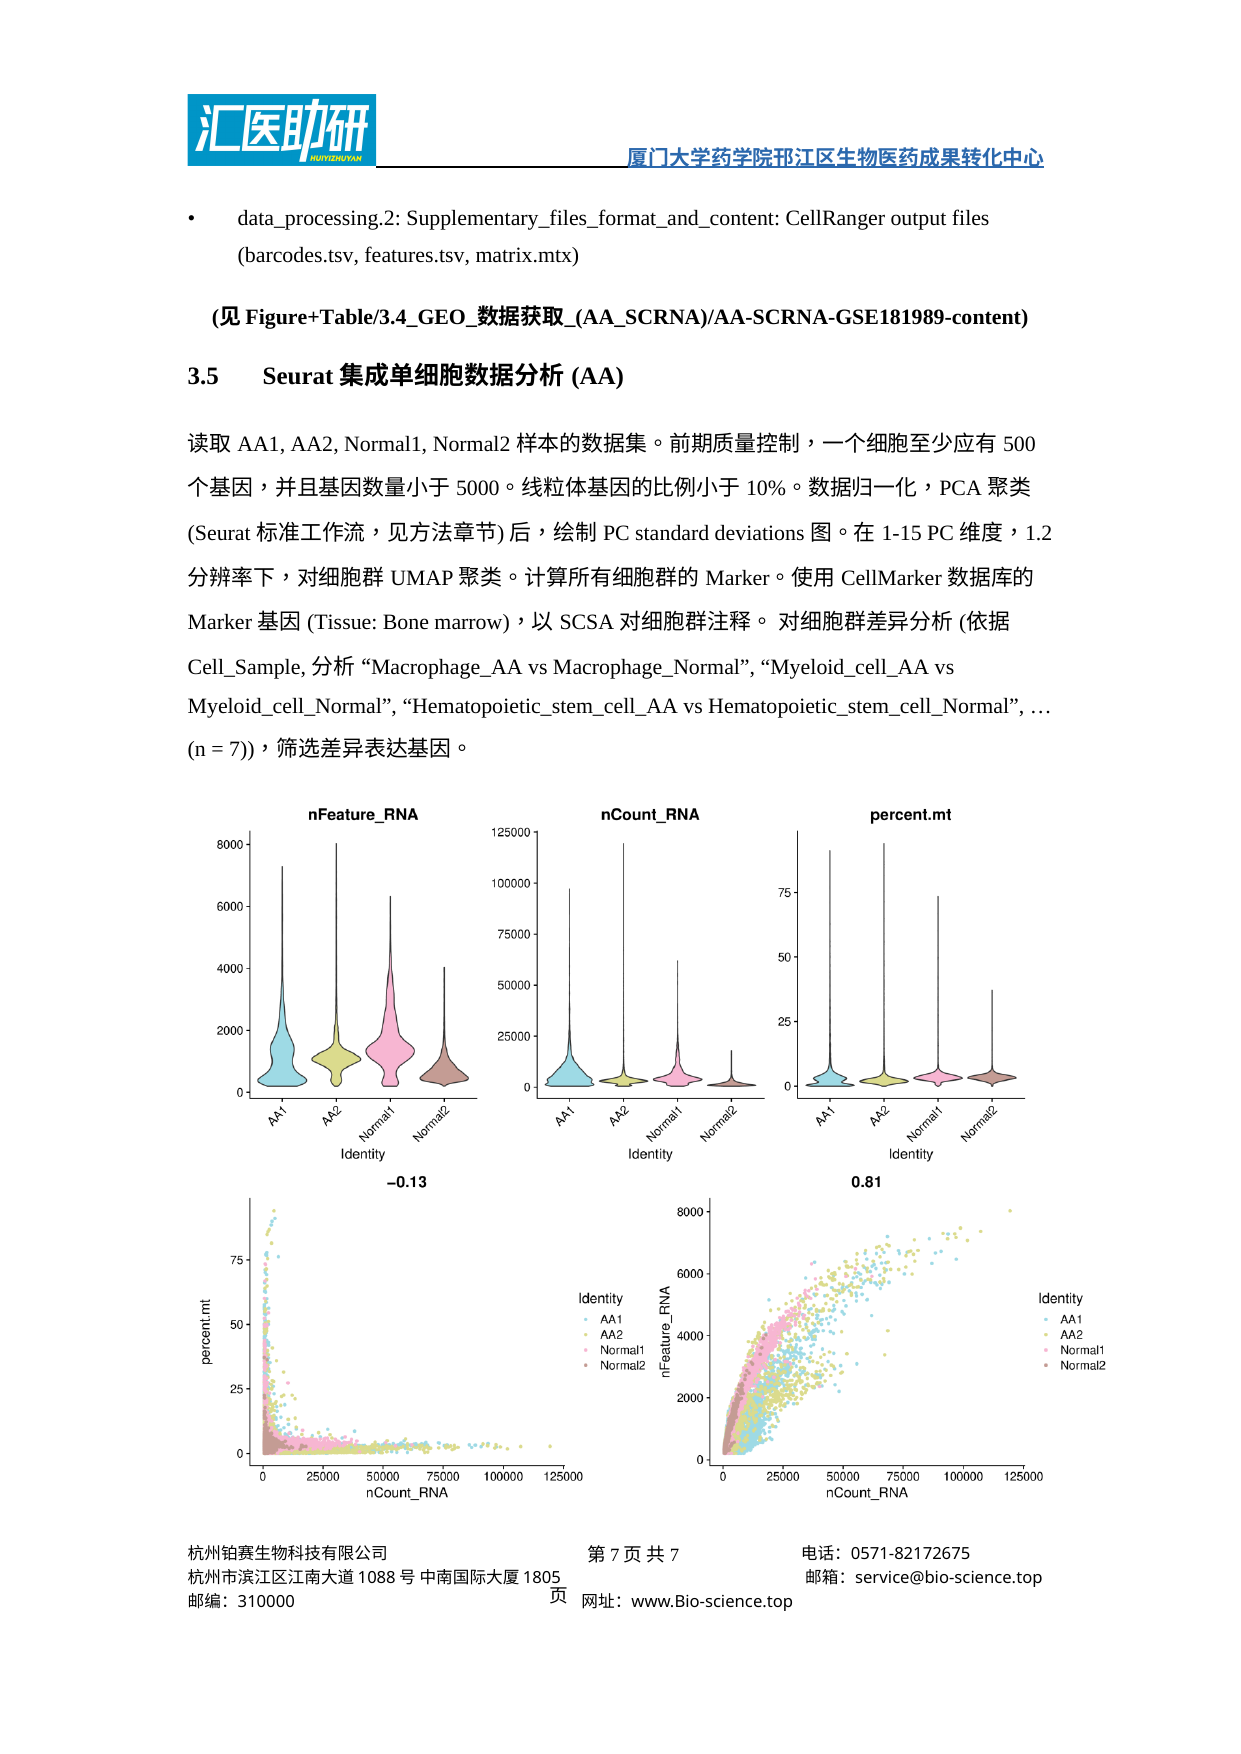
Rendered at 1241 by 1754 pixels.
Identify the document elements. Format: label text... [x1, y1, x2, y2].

picture [196, 131, 208, 150]
picture [187, 779, 1118, 1496]
picture [282, 99, 327, 161]
picture [243, 106, 284, 150]
text (见Figure+Table/3.4_GEO_数据获取_(AA_SCRNA)/AA-SCRNA-GSE181989-content) [187, 284, 1053, 314]
picture [204, 106, 210, 114]
picture [327, 106, 368, 150]
picture [201, 118, 208, 127]
text 读取 AA1, AA2, Normal1, Normal2 样本的数据集。前期质量控制，一个细胞至少应有 500 个基因，并且基因数量小于 5000。线粒体基因的比例小于 10%。数据归一化，PCA 聚类 (Seurat 标准工作流，见方法章节) 后，绘制 PC standard deviations 图。在 1-15 PC 维度，1.2 分辨率下，对细胞群 UMAP 聚类。计算所有细胞群的 Marker。使用 CellMarker 数据库的 Marker 基因 (Tissue: Bone marrow)，以 SCSA 对细胞群注释。 对细胞群差异分析 (依据 Cell_Sample, 分析 “Macrophage_AA vs Macrophage_Normal”, “Myeloid_cell_AA vs Myeloid_cell_Normal”, “Hematopoietic_stem_cell_AA vs Hematopoietic_stem_cell_Normal”, …(n = 7))，筛选差异表达基因。 [187, 410, 1053, 746]
picture [210, 106, 243, 150]
subtitle 3.5 Seurat 集成单细胞数据分析 (AA) [187, 341, 1053, 375]
list data_processing.2: Supplementary_files_format_and_content: CellRanger output files (barcodes.tsv, features.tsv, matrix.mtx) [187, 205, 1053, 268]
